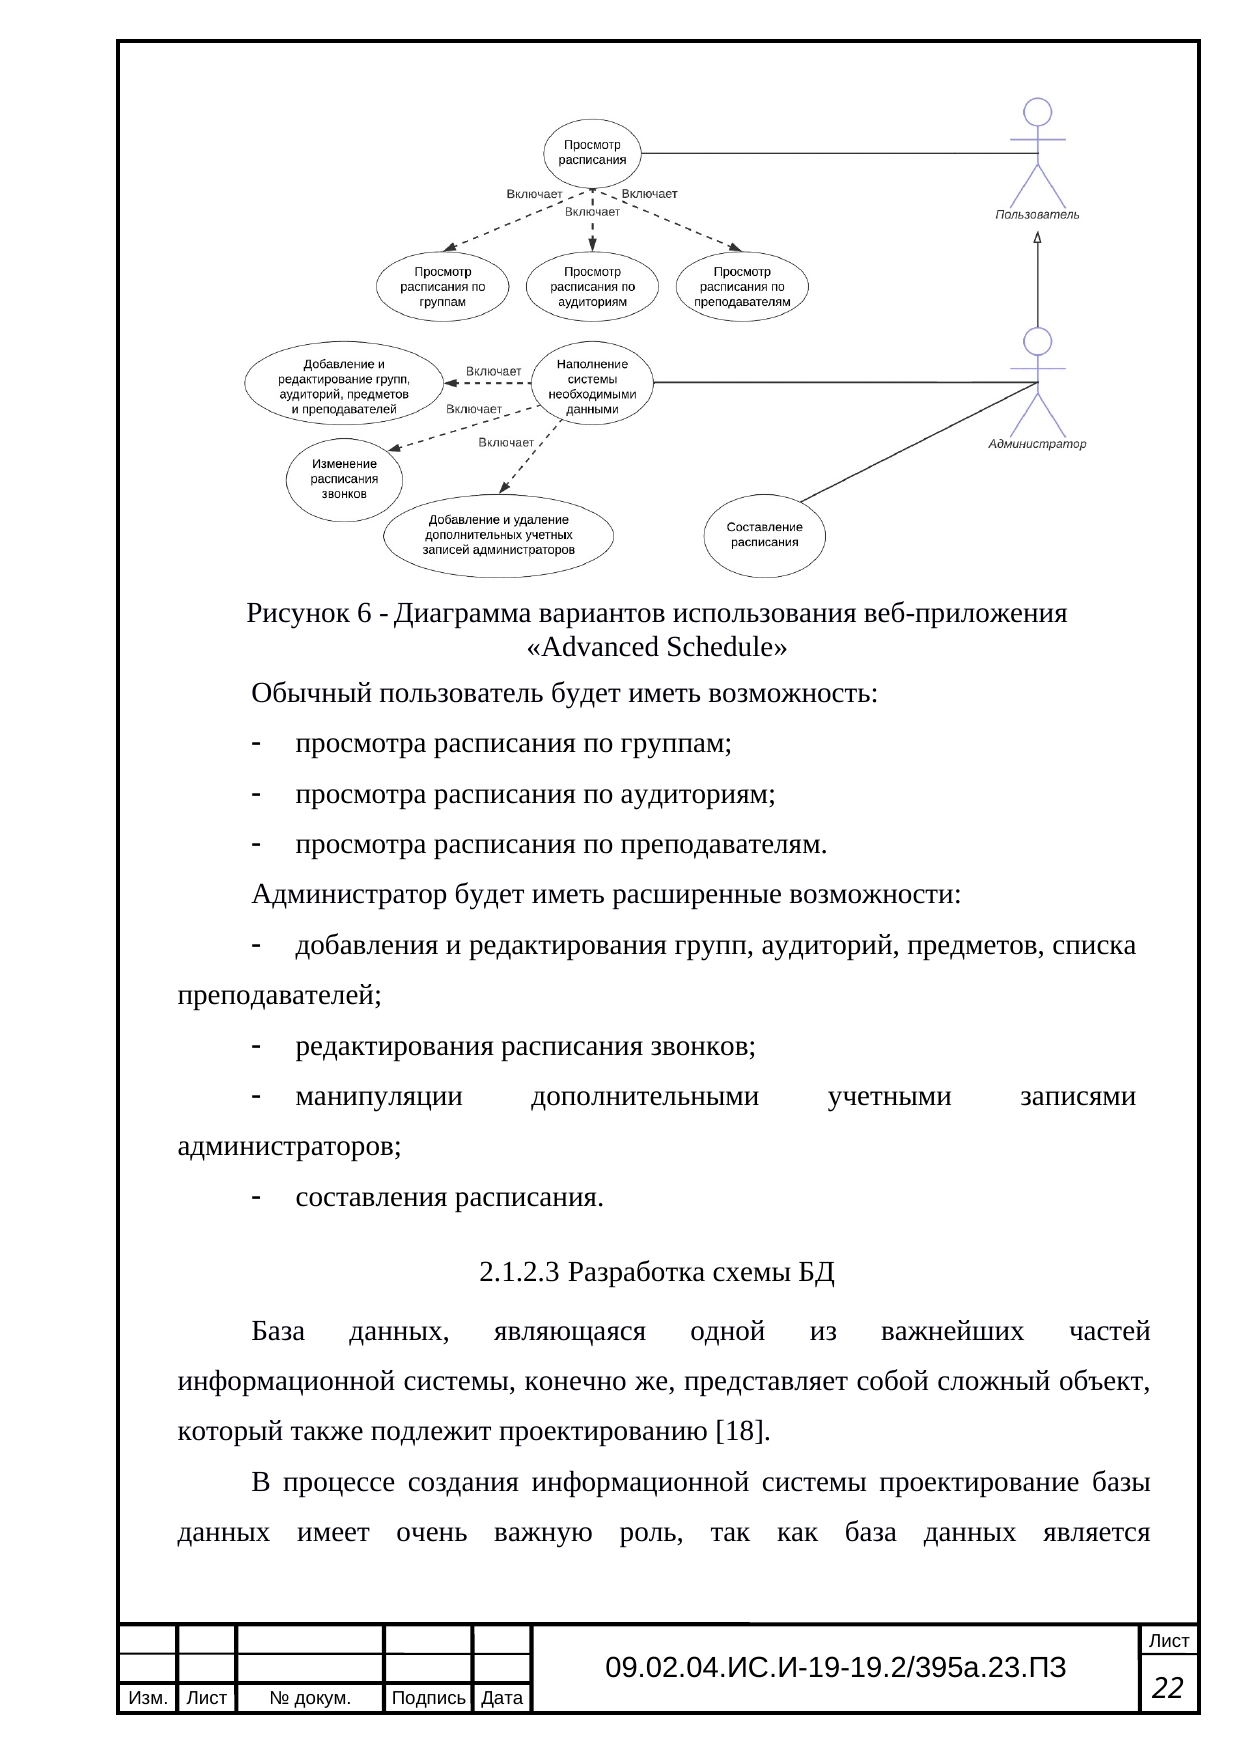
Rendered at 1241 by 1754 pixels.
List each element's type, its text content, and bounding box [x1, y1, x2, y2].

list просмотра расписания по преподавателям. [177, 826, 1137, 860]
list просмотра расписания по аудиториям; [177, 776, 1137, 809]
text Диаграмма вариантов использования веб-приложения «Advanced Schedule» [177, 596, 1137, 663]
list просмотра расписания по группам; [177, 725, 1137, 759]
text База данных, являющаяся одной из важнейших частей информационной системы, конечно же, представляет собой сложный объект, который также подлежит проектированию [18]. [177, 1313, 1152, 1447]
text Обычный пользователь будет иметь возможность: [177, 675, 1152, 709]
list добавления и редактирования групп, аудиторий, предметов, списка преподавателей; [177, 927, 1137, 1011]
text Администратор будет иметь расширенные возможности: [177, 877, 1152, 910]
list манипуляции дополнительными учетными записями администраторов; [177, 1078, 1137, 1162]
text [177, 1464, 1152, 1548]
subtitle Разработка схемы БД [177, 1254, 1137, 1288]
list редактирования расписания звонков; [177, 1028, 1137, 1061]
picture [239, 88, 1089, 583]
list составления расписания. [177, 1179, 1137, 1212]
